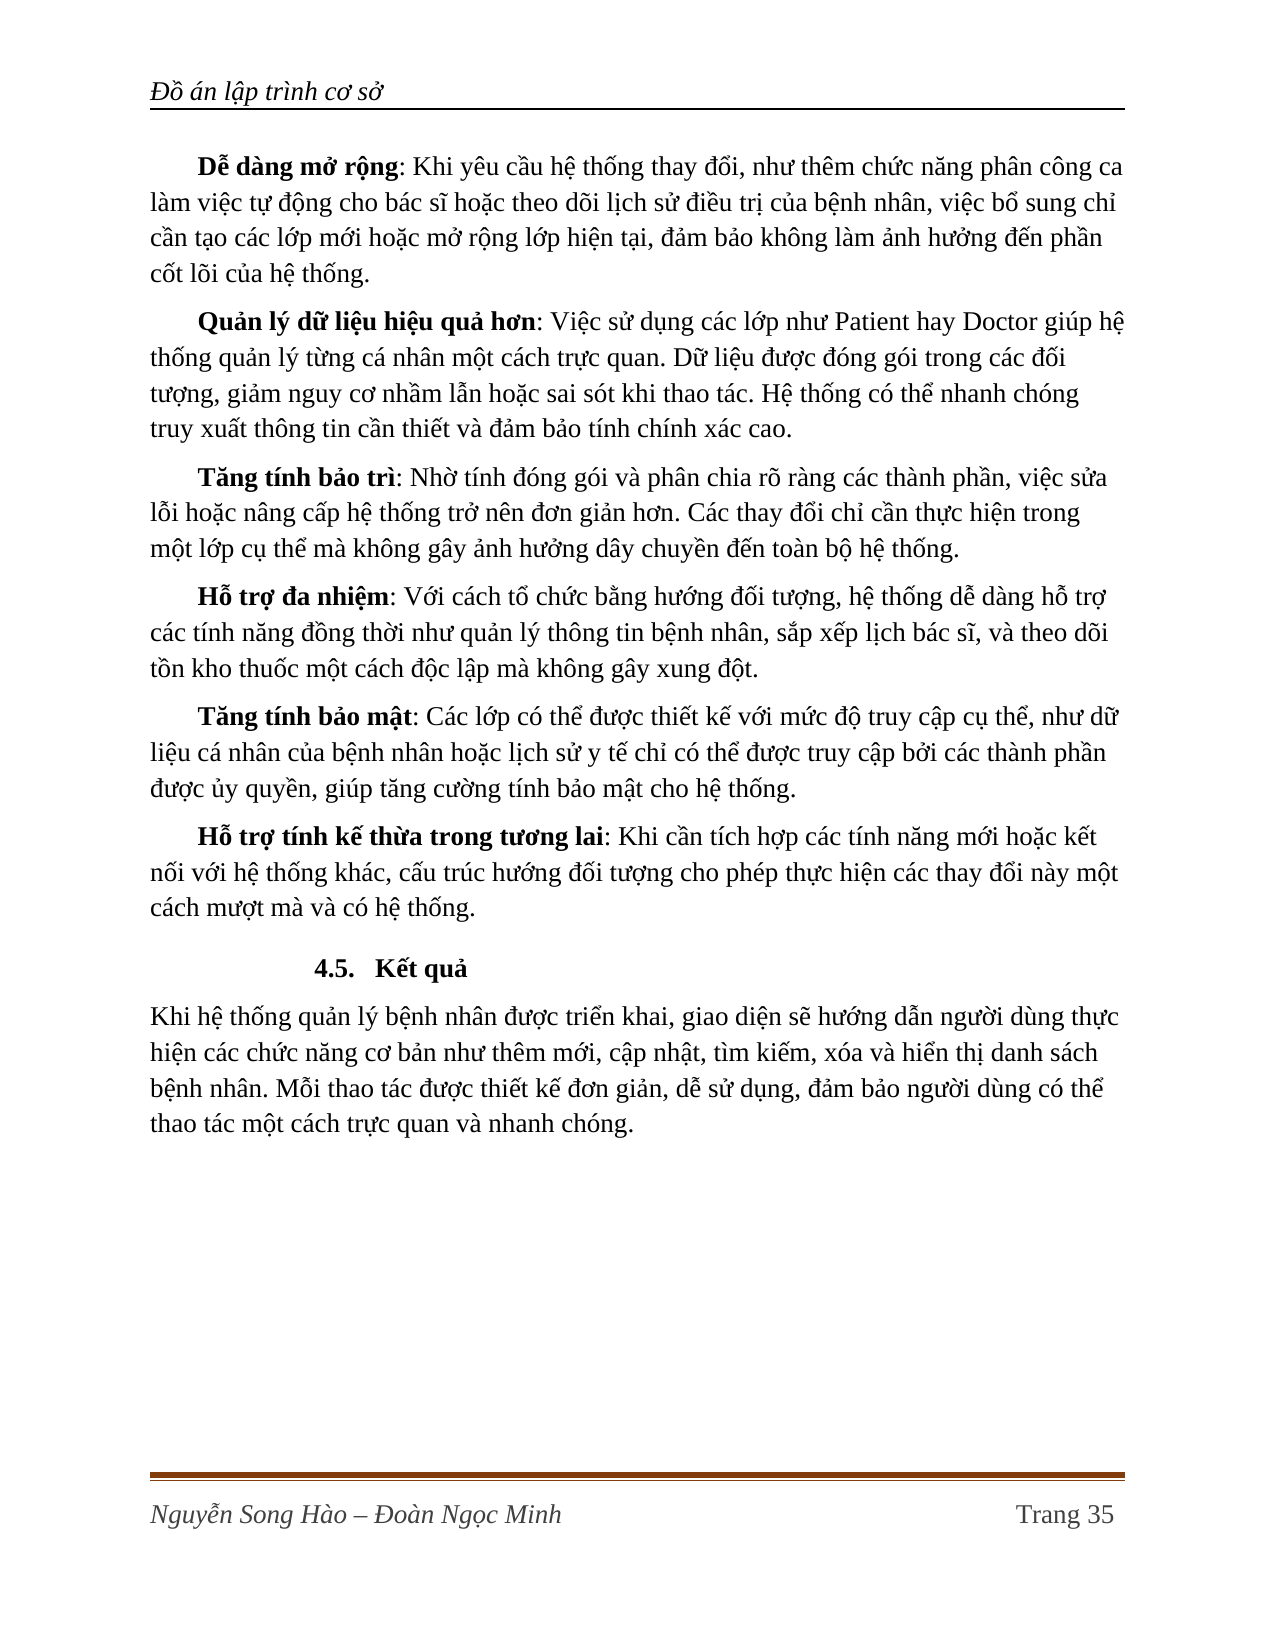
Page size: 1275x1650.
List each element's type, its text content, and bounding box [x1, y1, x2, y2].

text Hỗ trợ đa nhiệm: Với cách tổ chức bằng hướng đối tượng, hệ thống dễ dàng hỗ trợ các tính năng đồng thời như quản lý thông tin bệnh nhân, sắp xếp lịch bác sĩ, và theo dõi tồn kho thuốc một cách độc lập mà không gây xung đột. [150, 581, 1125, 683]
text Dễ dàng mở rộng: Khi yêu cầu hệ thống thay đổi, như thêm chức năng phân công ca làm việc tự động cho bác sĩ hoặc theo dõi lịch sử điều trị của bệnh nhân, việc bổ sung chỉ cần tạo các lớp mới hoặc mở rộng lớp hiện tại, đảm bảo không làm ảnh hưởng đến phần cốt lõi của hệ thống. [150, 150, 1125, 288]
subtitle Kết quả [255, 952, 1125, 983]
text Khi hệ thống quản lý bệnh nhân được triển khai, giao diện sẽ hướng dẫn người dùng thực hiện các chức năng cơ bản như thêm mới, cập nhật, tìm kiếm, xóa và hiển thị danh sách bệnh nhân. Mỗi thao tác được thiết kế đơn giản, dễ sử dụng, đảm bảo người dùng có thể thao tác một cách trực quan và nhanh chóng. [150, 1000, 1125, 1139]
text Hỗ trợ tính kế thừa trong tương lai: Khi cần tích hợp các tính năng mới hoặc kết nối với hệ thống khác, cấu trúc hướng đối tượng cho phép thực hiện các thay đổi này một cách mượt mà và có hệ thống. [150, 820, 1125, 922]
text Tăng tính bảo trì: Nhờ tính đóng gói và phân chia rõ ràng các thành phần, việc sửa lỗi hoặc nâng cấp hệ thống trở nên đơn giản hơn. Các thay đổi chỉ cần thực hiện trong một lớp cụ thể mà không gây ảnh hưởng dây chuyền đến toàn bộ hệ thống. [150, 461, 1125, 563]
text Tăng tính bảo mật: Các lớp có thể được thiết kế với mức độ truy cập cụ thể, như dữ liệu cá nhân của bệnh nhân hoặc lịch sử y tế chỉ có thể được truy cập bởi các thành phần được ủy quyền, giúp tăng cường tính bảo mật cho hệ thống. [150, 700, 1125, 803]
text Quản lý dữ liệu hiệu quả hơn: Việc sử dụng các lớp như Patient hay Doctor giúp hệ thống quản lý từng cá nhân một cách trực quan. Dữ liệu được đóng gói trong các đối tượng, giảm nguy cơ nhầm lẫn hoặc sai sót khi thao tác. Hệ thống có thể nhanh chóng truy xuất thông tin cần thiết và đảm bảo tính chính xác cao. [150, 305, 1125, 444]
